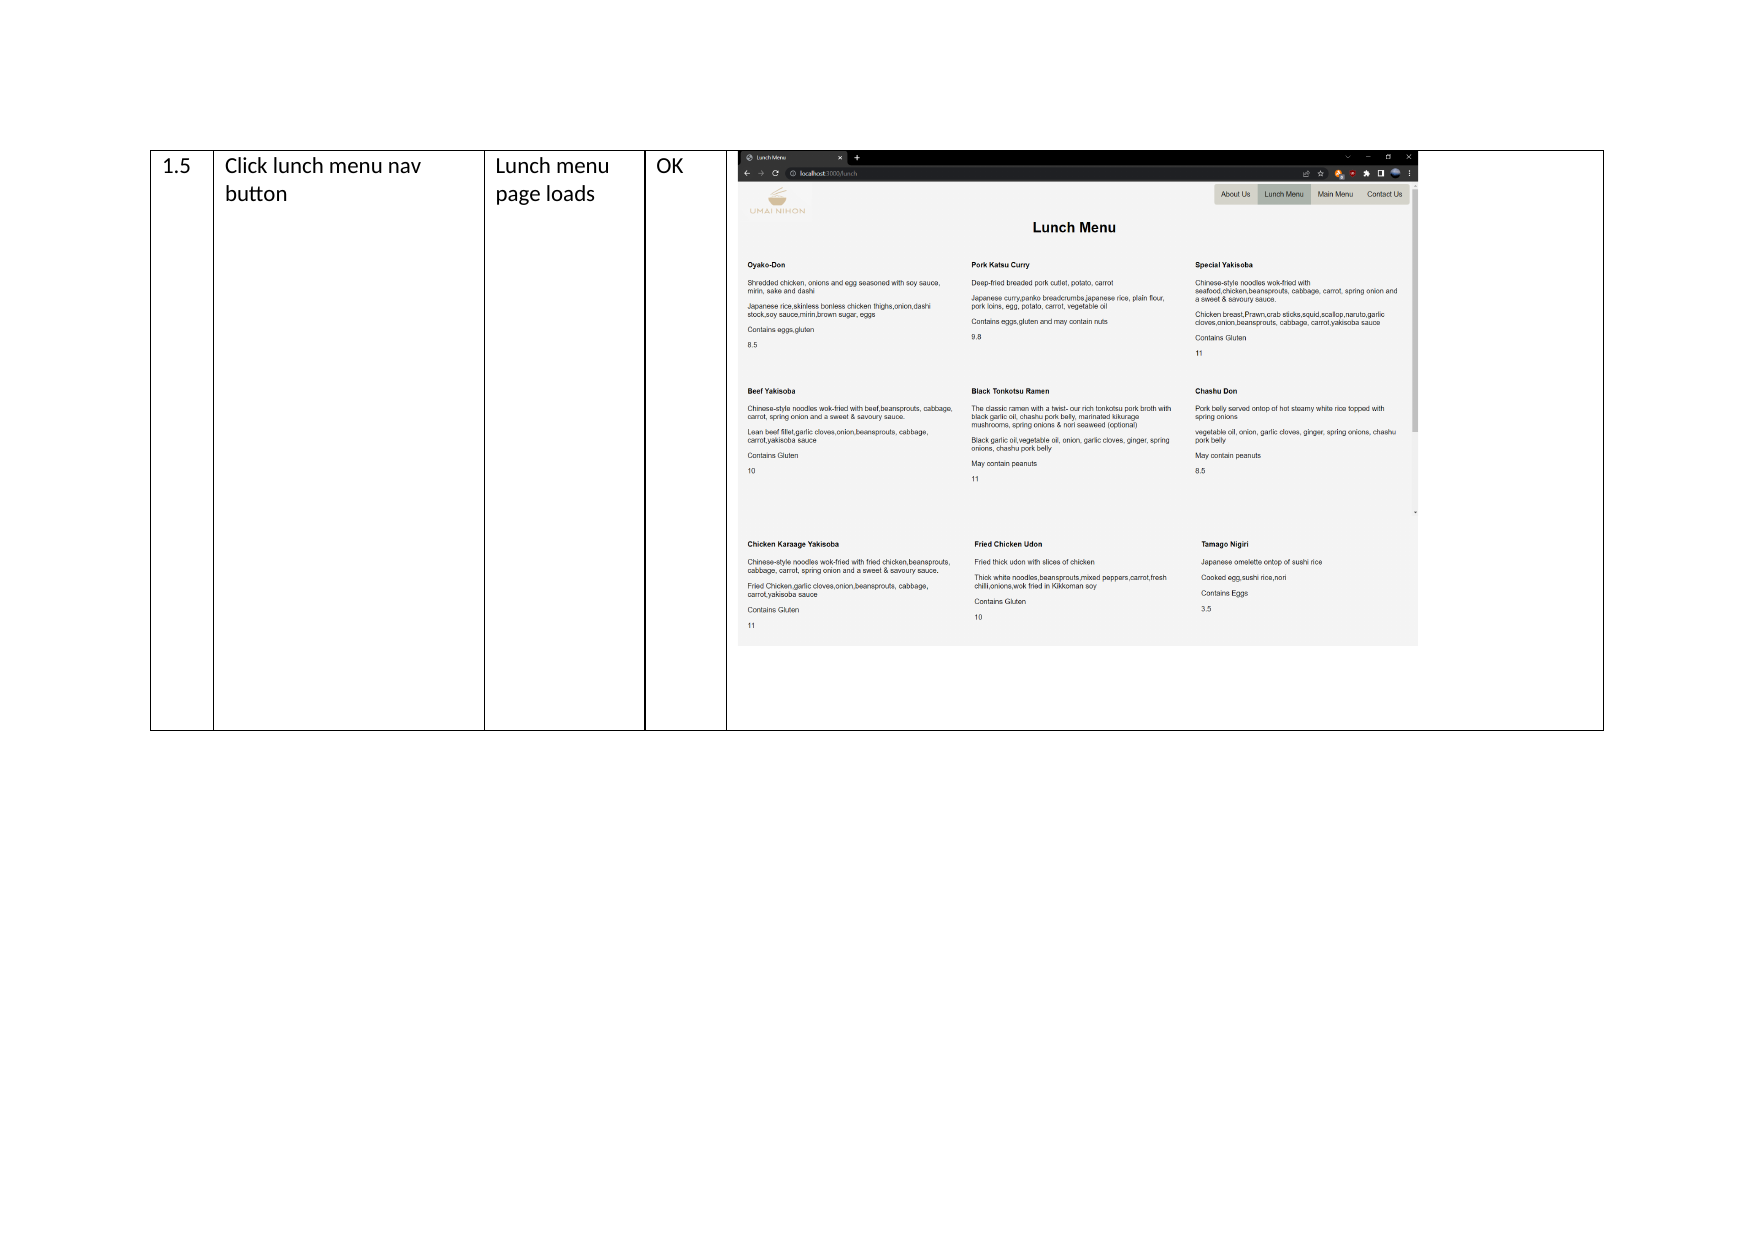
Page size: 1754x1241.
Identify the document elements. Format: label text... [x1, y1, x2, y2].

table_cell Lunch menu page loads [485, 151, 644, 729]
table_cell [727, 151, 1603, 729]
table_cell 1.5 [151, 151, 213, 729]
table_cell OK [646, 151, 726, 729]
picture [737, 151, 1419, 646]
table_cell Click lunch menu nav button [214, 151, 484, 729]
